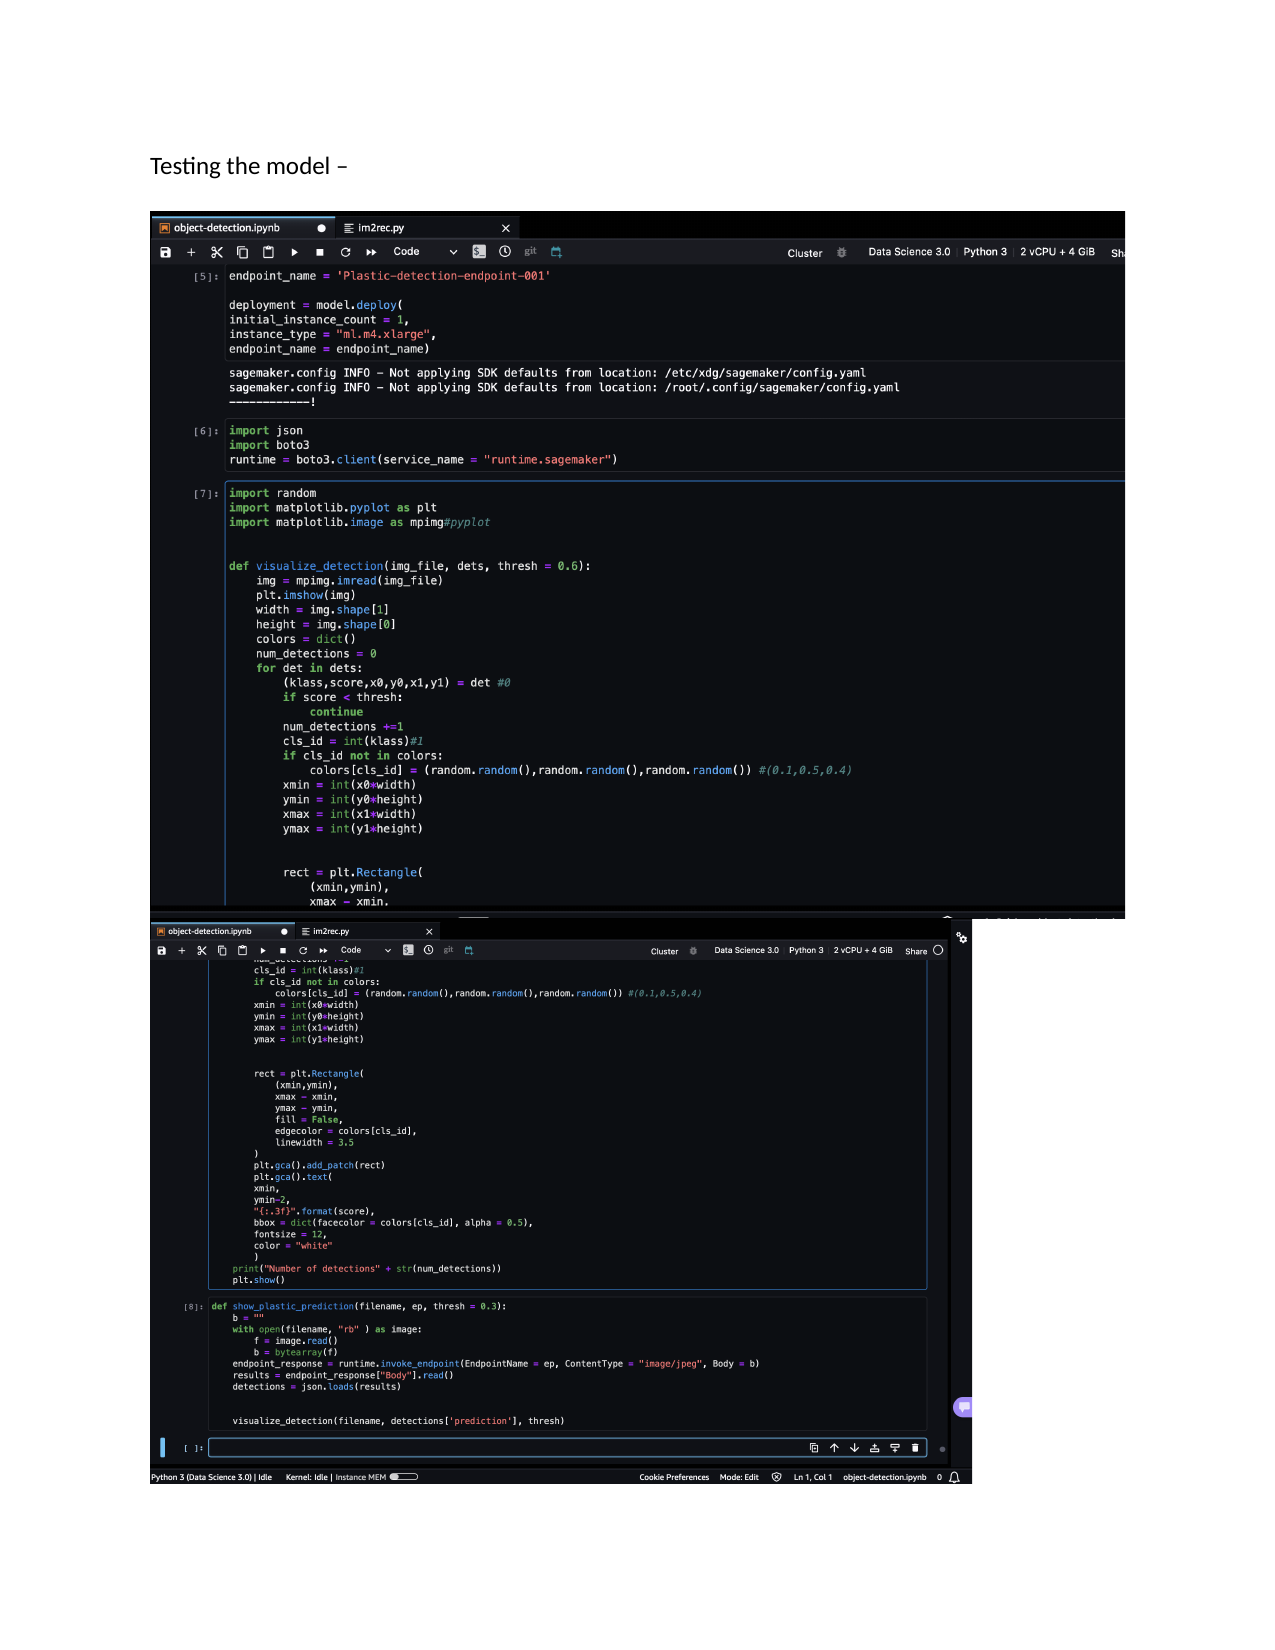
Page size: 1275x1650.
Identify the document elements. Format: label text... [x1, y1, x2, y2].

picture [150, 211, 1125, 1484]
text Testing the model – [150, 150, 1125, 181]
